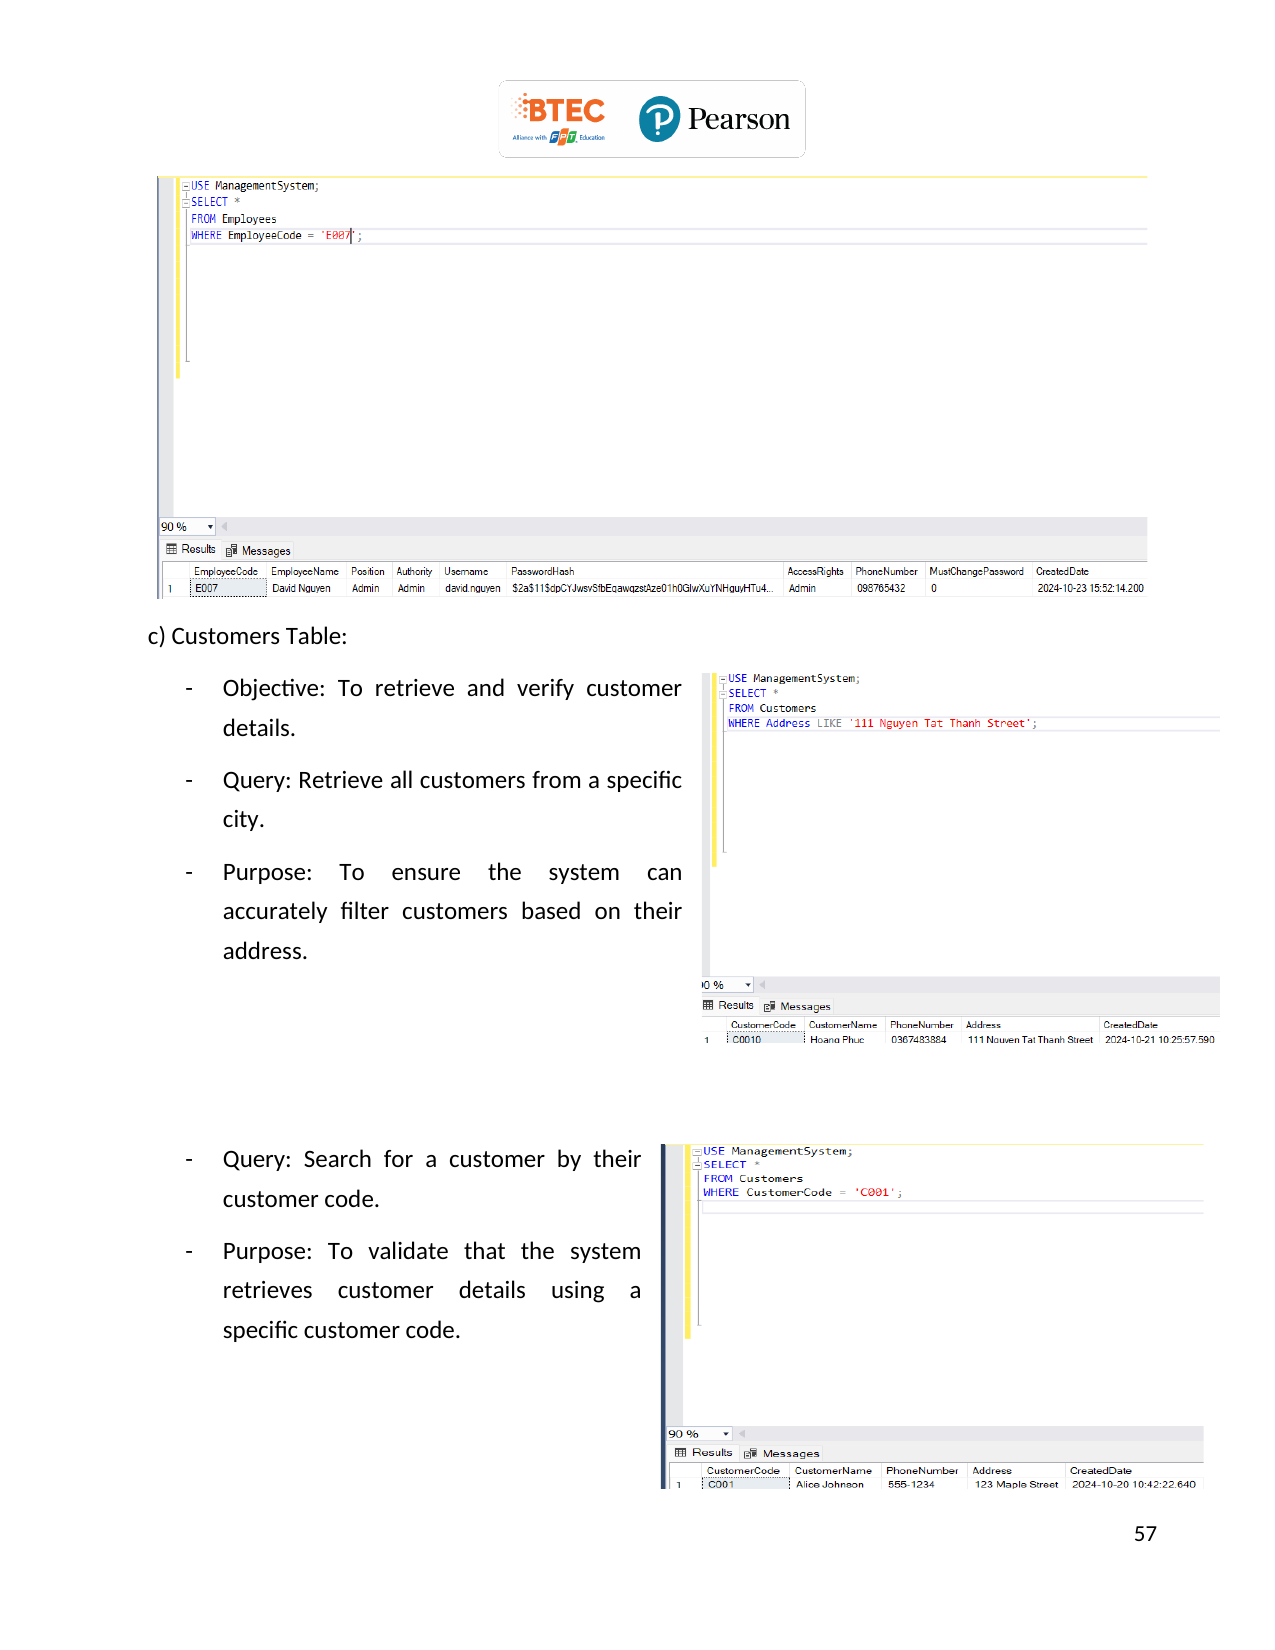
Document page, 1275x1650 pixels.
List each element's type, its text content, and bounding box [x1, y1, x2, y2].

picture [157, 176, 1148, 599]
list Query: Retrieve all customers from a specific city. [185, 764, 701, 834]
list Purpose: To ensure the system can accurately filter customers based on their address. [185, 856, 701, 965]
list Query: Search for a customer by their customer code. [185, 1143, 1157, 1213]
list Objective: To retrieve and verify customer details. [185, 672, 1157, 742]
picture [492, 75, 812, 164]
picture [701, 673, 1219, 1042]
text c) Customers Table: [148, 620, 1157, 651]
list Purpose: To validate that the system retrieves customer details using a specific customer code. [185, 1235, 660, 1344]
picture [660, 1144, 1204, 1488]
